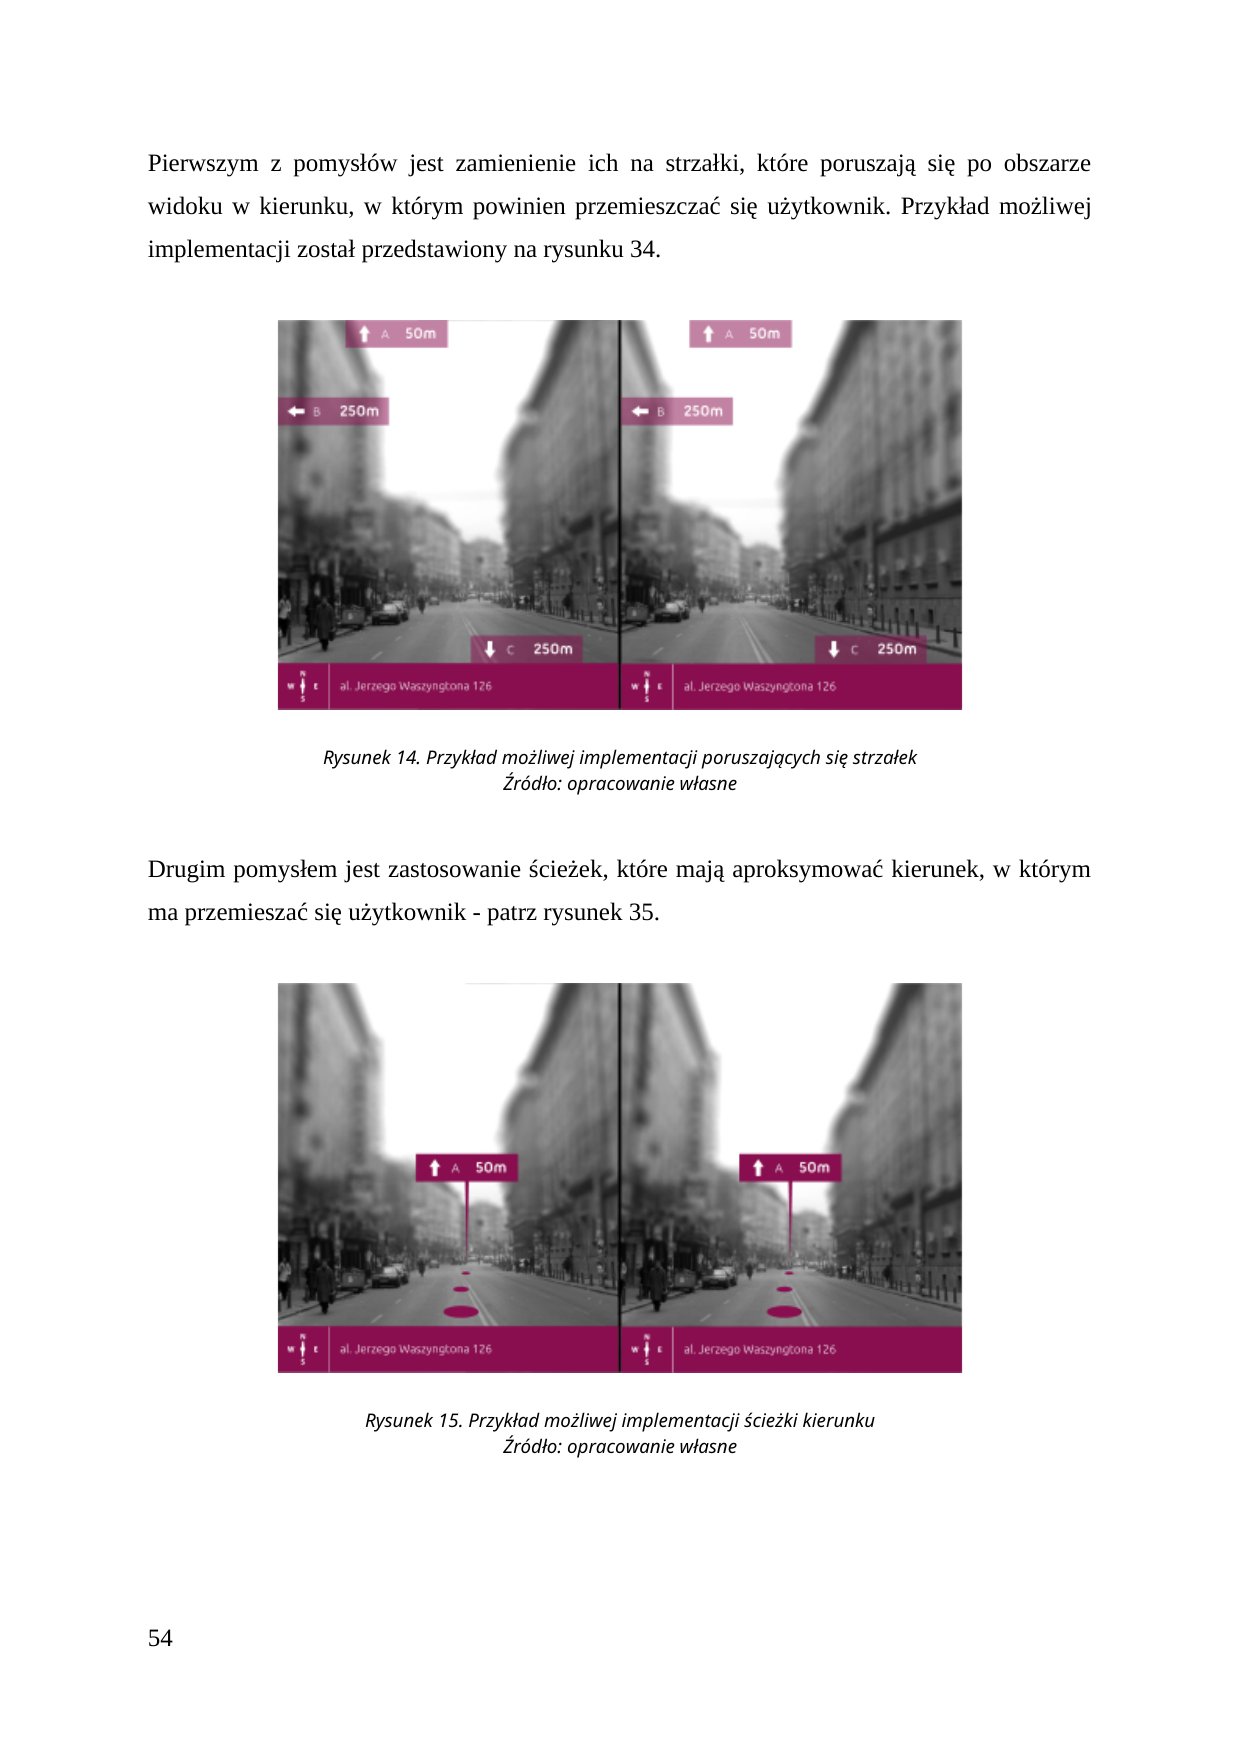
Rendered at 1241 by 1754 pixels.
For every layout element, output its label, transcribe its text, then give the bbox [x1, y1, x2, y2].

picture [277, 983, 963, 1373]
list Drugim pomysłem jest zastosowanie ścieżek, które mają aproksymować kierunek, w którym ma przemieszać się użytkownik - patrz rysunek 35. [148, 854, 1092, 926]
picture [277, 320, 963, 710]
list Pierwszym z pomysłów jest zamienienie ich na strzałki, które poruszają się po obszarze widoku w kierunku, w którym powinien przemieszczać się użytkownik. Przykład możliwej implementacji został przedstawiony na rysunku 34. [148, 148, 1092, 263]
